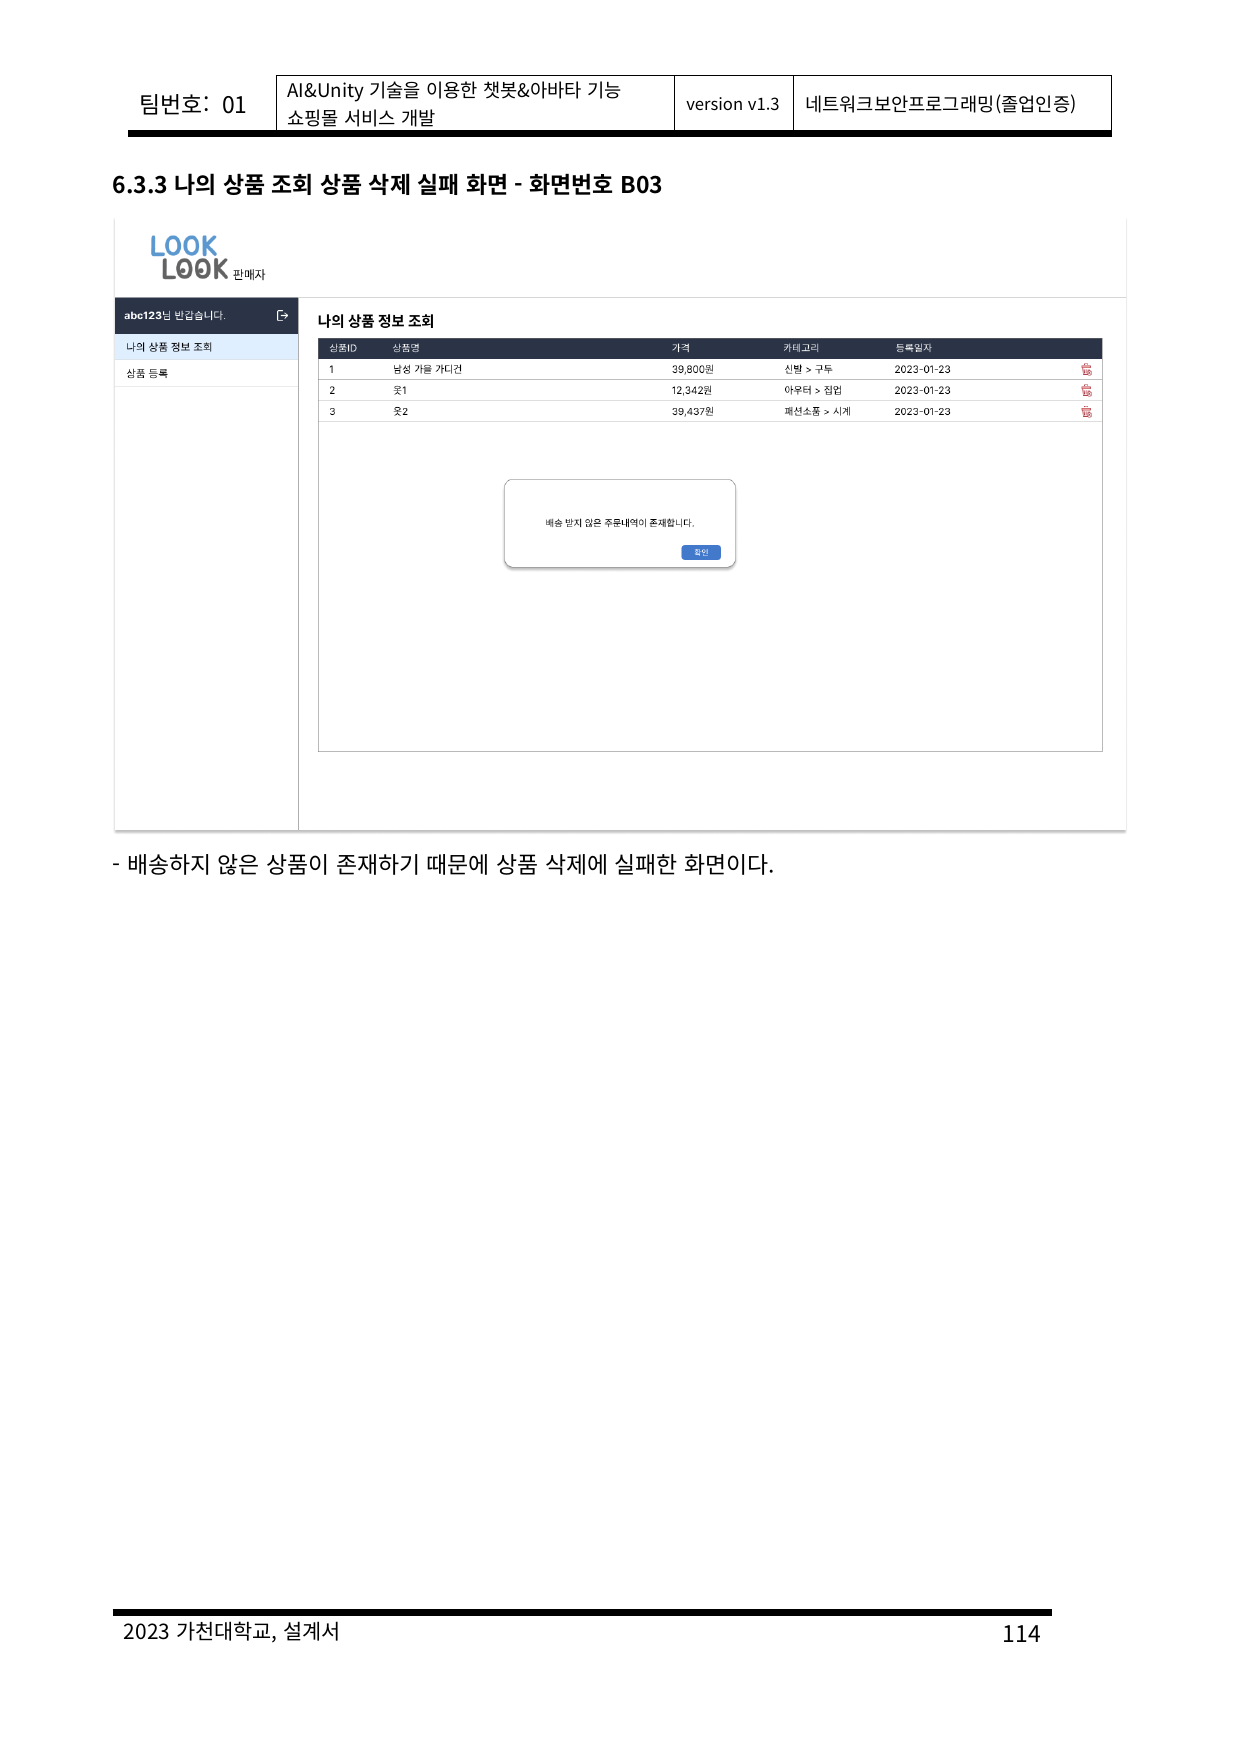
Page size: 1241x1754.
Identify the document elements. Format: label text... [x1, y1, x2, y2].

text 6.3.3 나의 상품 조회 상품 삭제 실패 화면 - 화면번호 B03 [112, 167, 1128, 200]
picture [112, 216, 1128, 835]
text - 배송하지 않은 상품이 존재하기 때문에 상품 삭제에 실패한 화면이다. [112, 847, 1128, 881]
